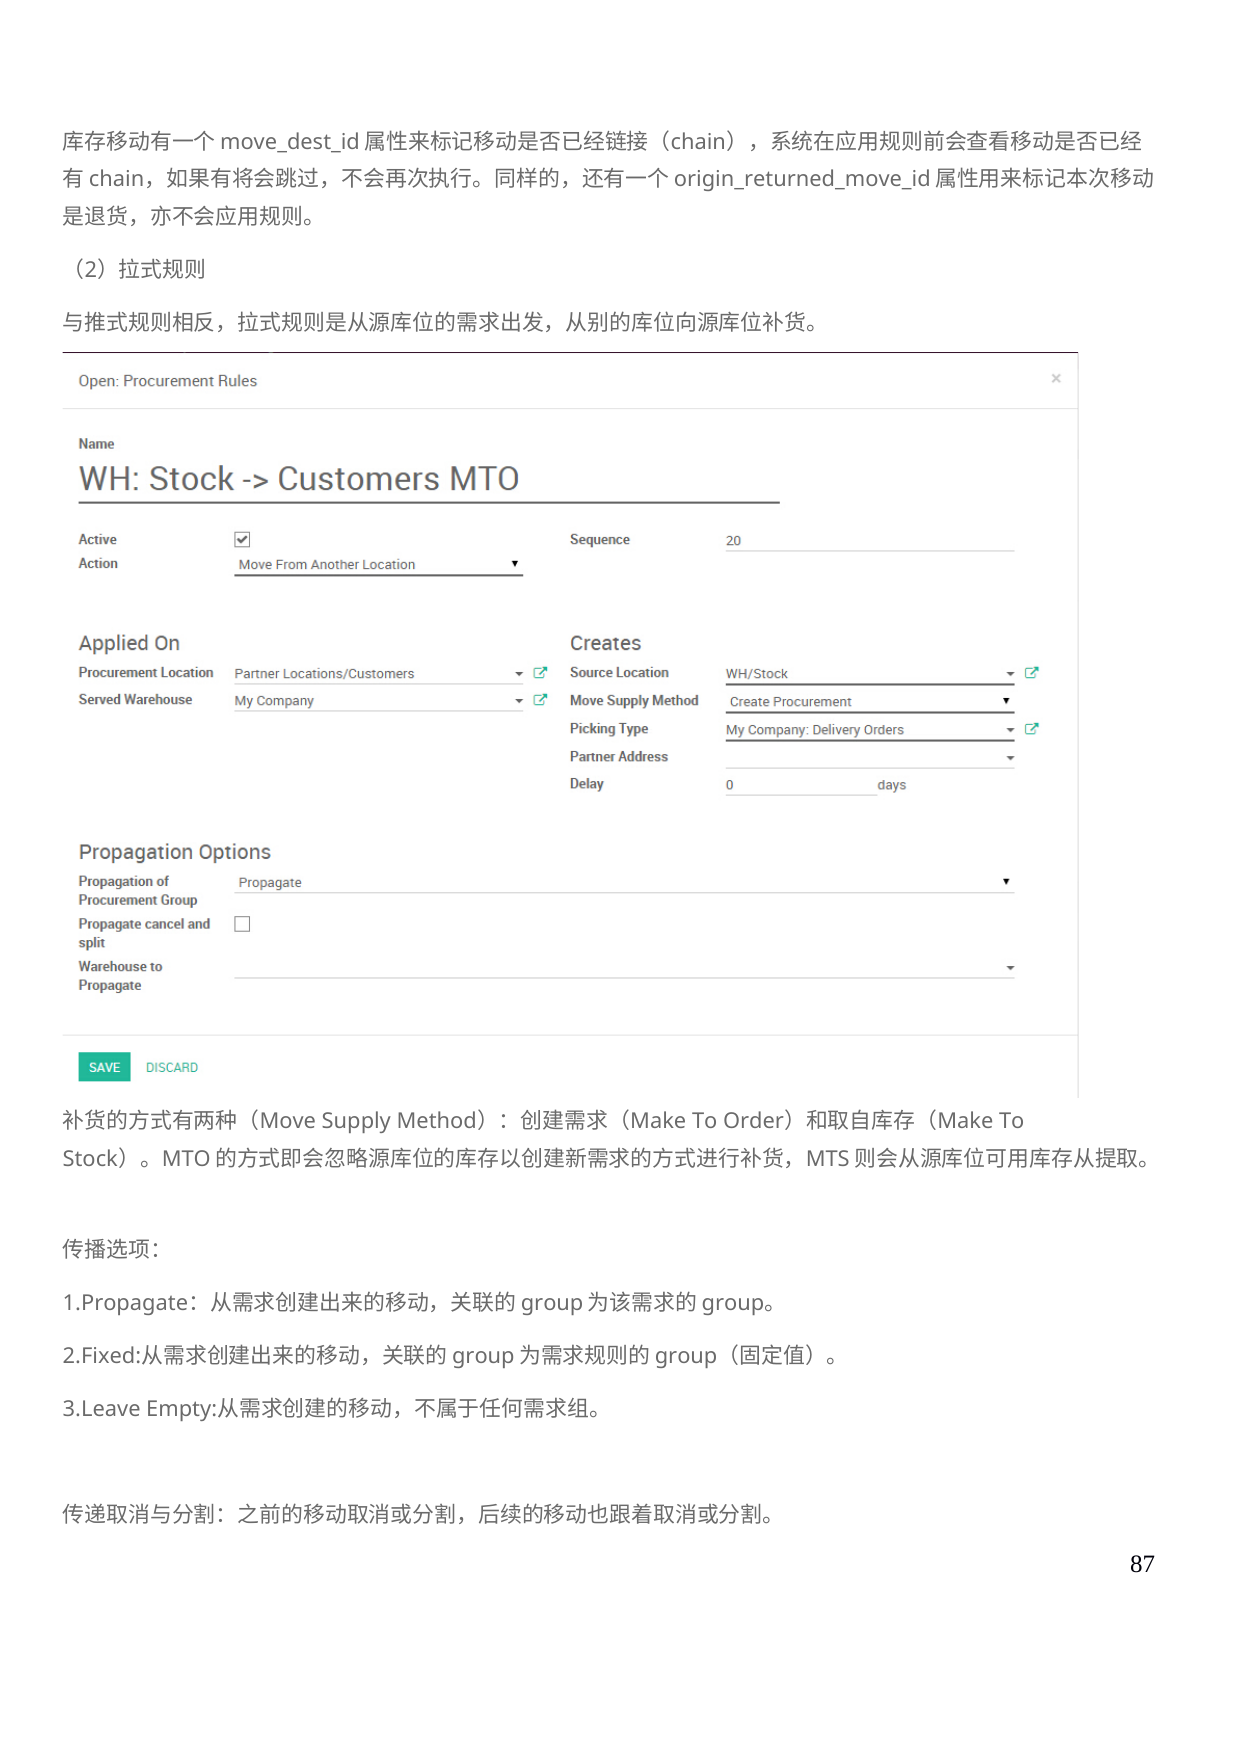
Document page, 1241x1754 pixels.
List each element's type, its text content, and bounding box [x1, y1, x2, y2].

text 与推式规则相反，拉式规则是从源库位的需求出发，从别的库位向源库位补货。 [62, 299, 1155, 337]
picture [62, 352, 1079, 1098]
text 传播选项： [62, 1226, 1155, 1263]
text 传递取消与分割：之前的移动取消或分割，后续的移动也跟着取消或分割。 [62, 1492, 1155, 1529]
text 1.Propagate：从需求创建出来的移动，关联的group为该需求的group。 [62, 1279, 1155, 1317]
text 2.Fixed:从需求创建出来的移动，关联的group为需求规则的group（固定值）。 [62, 1332, 1155, 1370]
text （2）拉式规则 [62, 246, 1155, 284]
text 3.Leave Empty:从需求创建的移动，不属于任何需求组。 [62, 1385, 1155, 1423]
text 库存移动有一个move_dest_id属性来标记移动是否已经链接（chain），系统在应用规则前会查看移动是否已经有chain，如果有将会跳过，不会再次执行。同样的，还有一个origin_returned_move_id属性用来标记本次移动是退货，亦不会应用规则。 [62, 118, 1155, 231]
